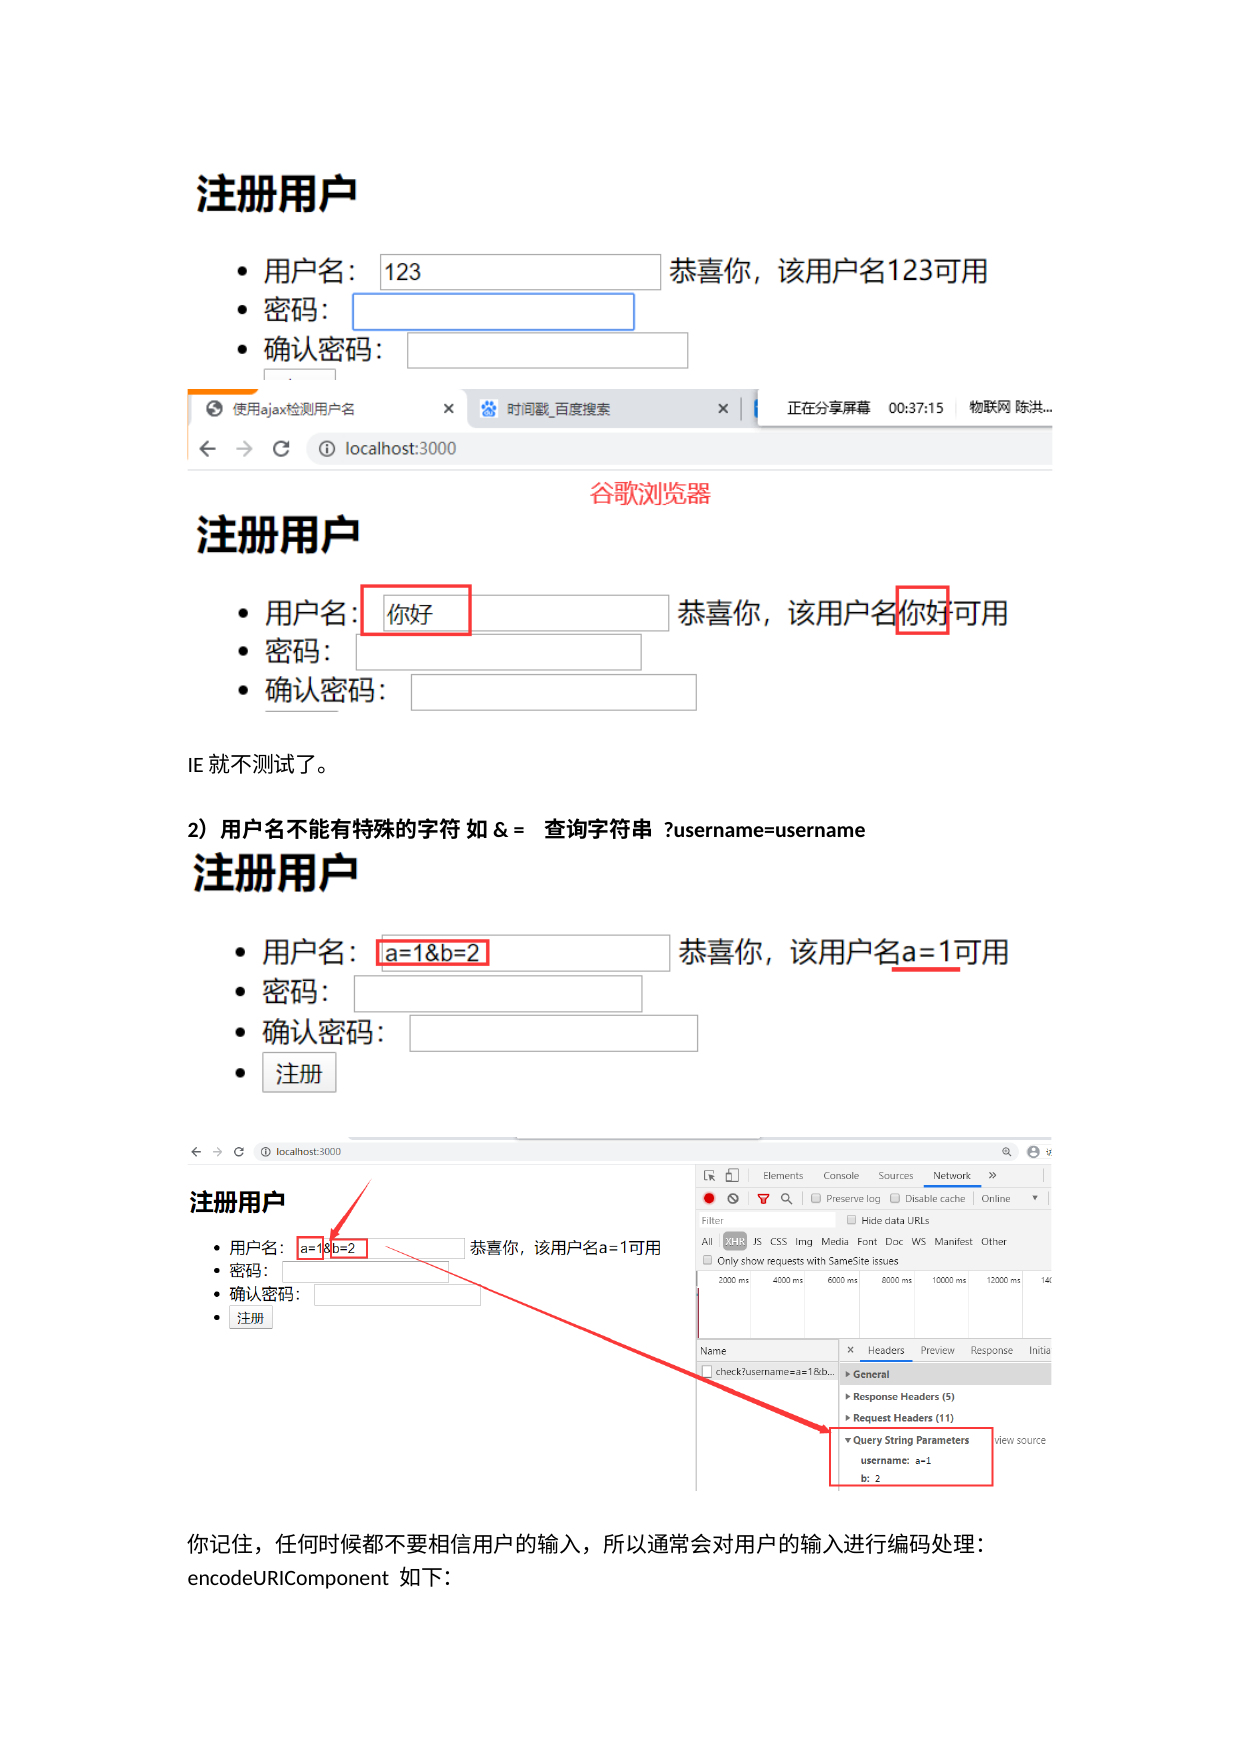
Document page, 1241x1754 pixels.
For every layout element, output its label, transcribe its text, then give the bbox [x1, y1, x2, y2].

picture [187, 844, 1053, 1095]
picture [187, 389, 1053, 712]
picture [187, 1137, 1052, 1491]
list 2）用户名不能有特殊的字符 如 & = 查询字符串 ?username=username [187, 812, 1053, 844]
picture [187, 162, 1052, 380]
list IE就不测试了。 [187, 747, 1053, 779]
list encodeURIComponent 如下： [187, 1559, 1053, 1592]
list 你记住，任何时候都不要相信用户的输入，所以通常会对用户的输入进行编码处理： [187, 1527, 1053, 1559]
